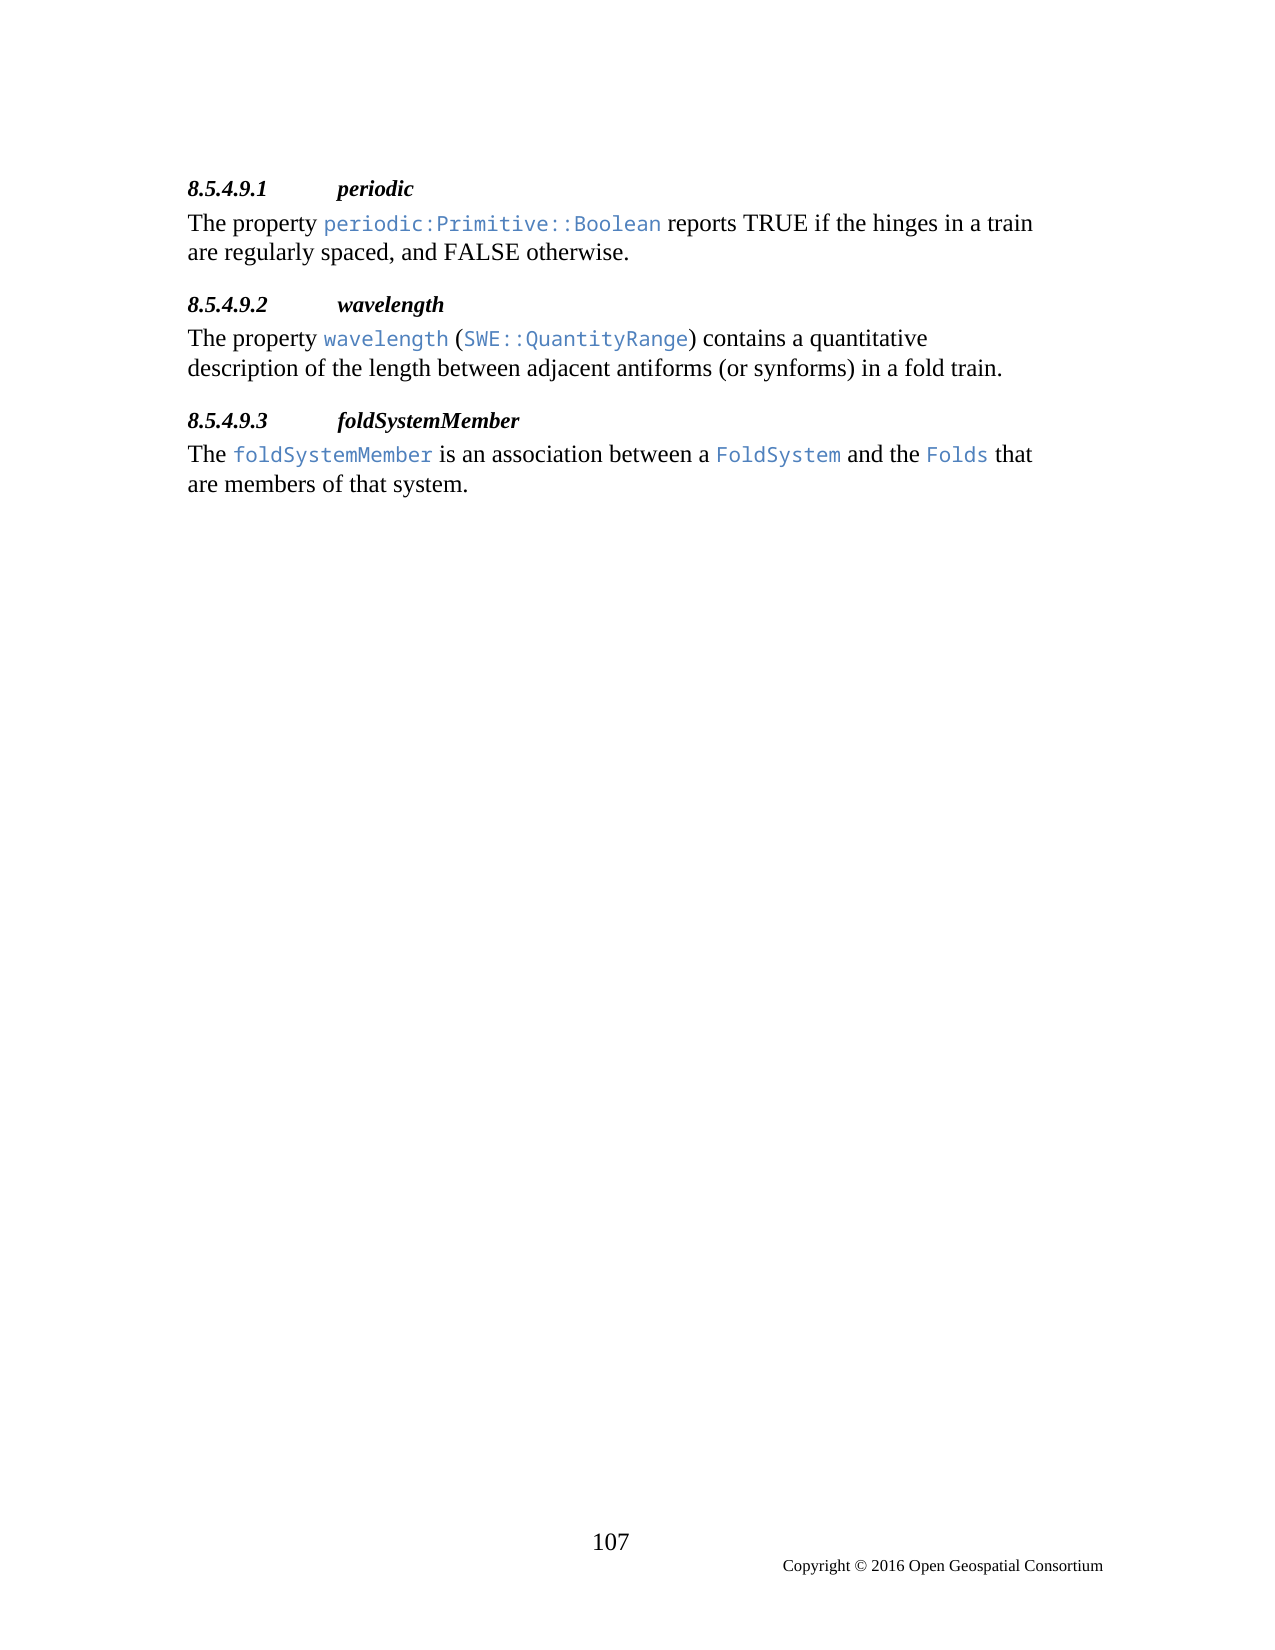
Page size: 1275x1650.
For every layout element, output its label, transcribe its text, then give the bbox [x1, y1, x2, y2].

text The property wavelength (SWE::QuantityRange) contains a quantitative description of the length between adjacent antiforms (or synforms) in a fold train. [187, 323, 1034, 382]
text The property periodic:Primitive::Boolean reports TRUE if the hinges in a train are regularly spaced, and FALSE otherwise. [187, 208, 1034, 266]
subtitle foldSystemMember [187, 407, 1034, 433]
subtitle periodic [187, 175, 1034, 201]
subtitle wavelength [187, 291, 1034, 317]
text The foldSystemMember is an association between a FoldSystem and the Folds that are members of that system. [187, 439, 1034, 497]
